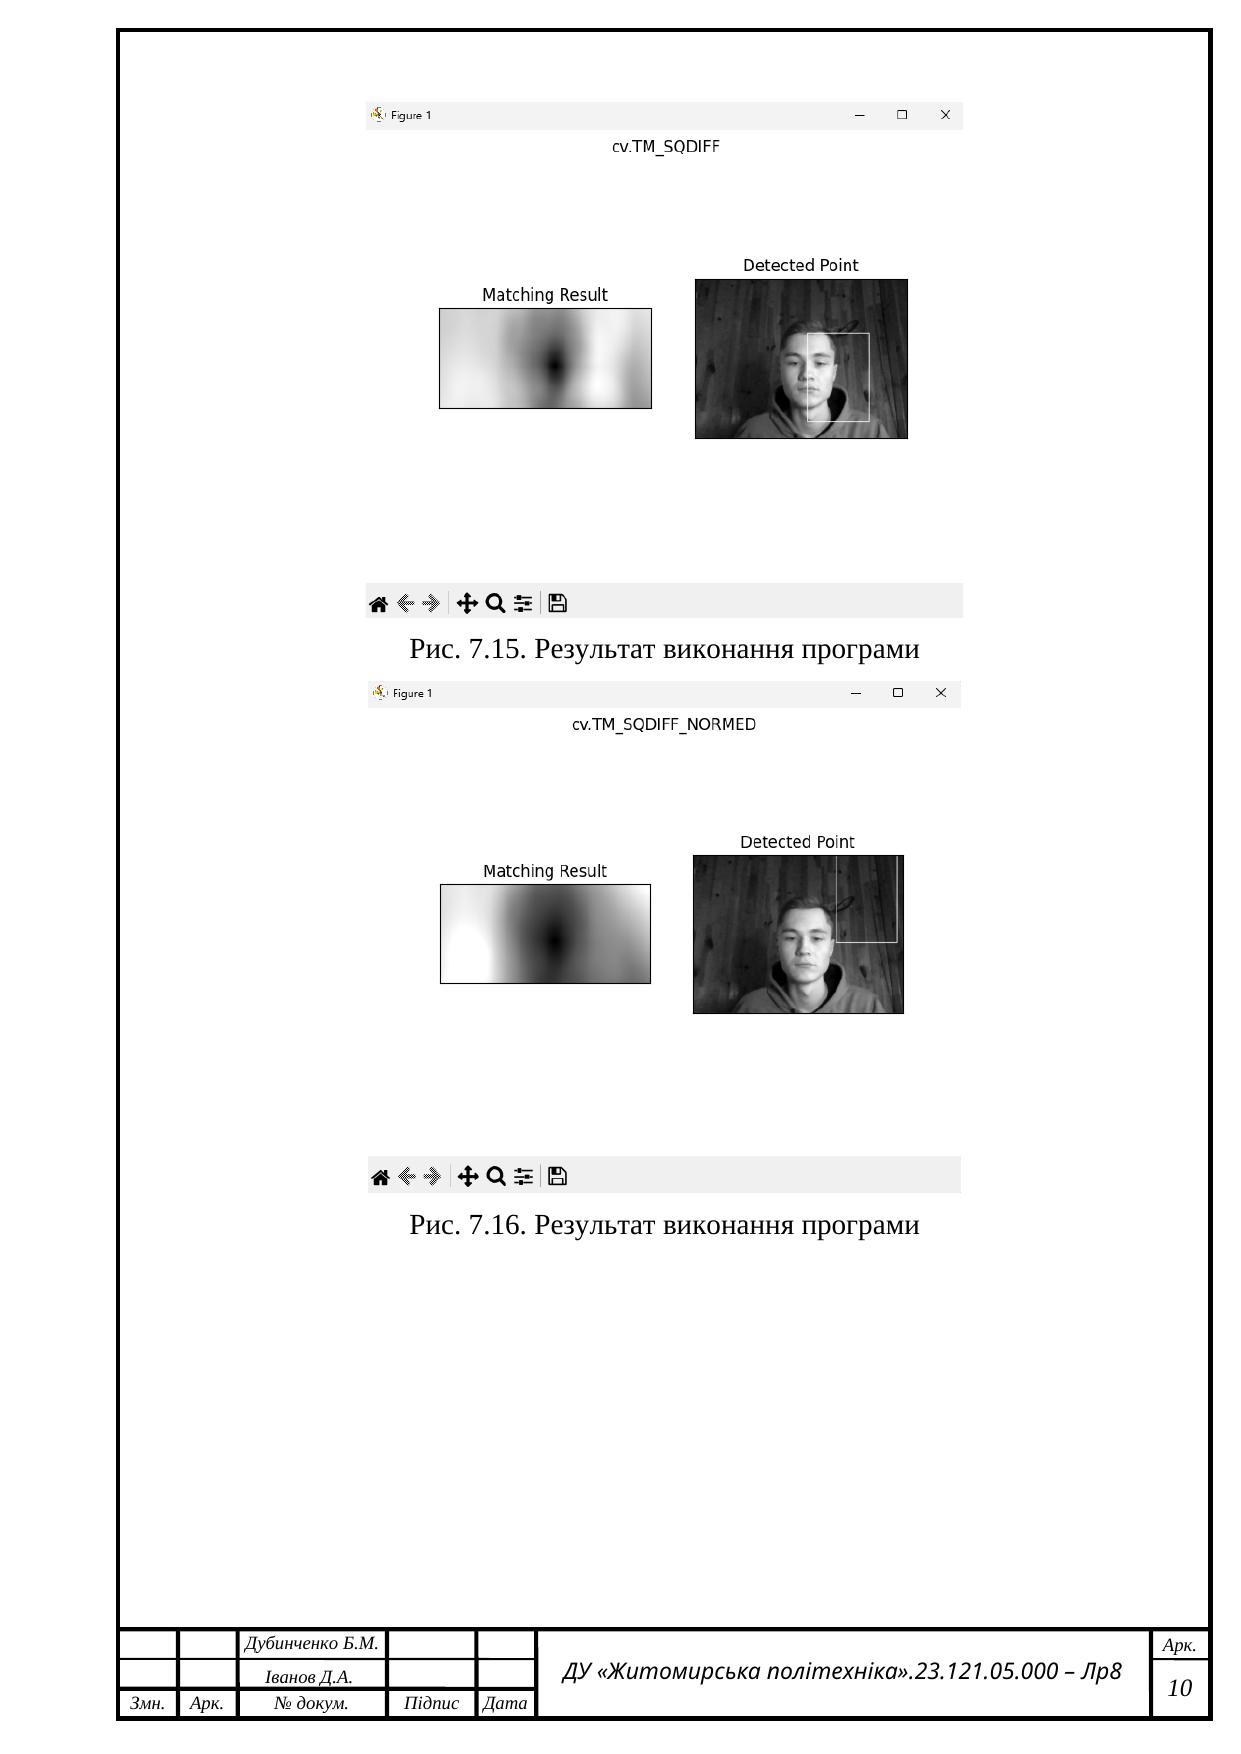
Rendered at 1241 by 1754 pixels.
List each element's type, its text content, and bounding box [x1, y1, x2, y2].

picture [368, 681, 961, 1193]
text Рис. 7.16. Результат виконання програми [148, 1207, 1181, 1241]
picture [365, 102, 964, 618]
text Рис. 7.15. Результат виконання програми [148, 632, 1181, 665]
